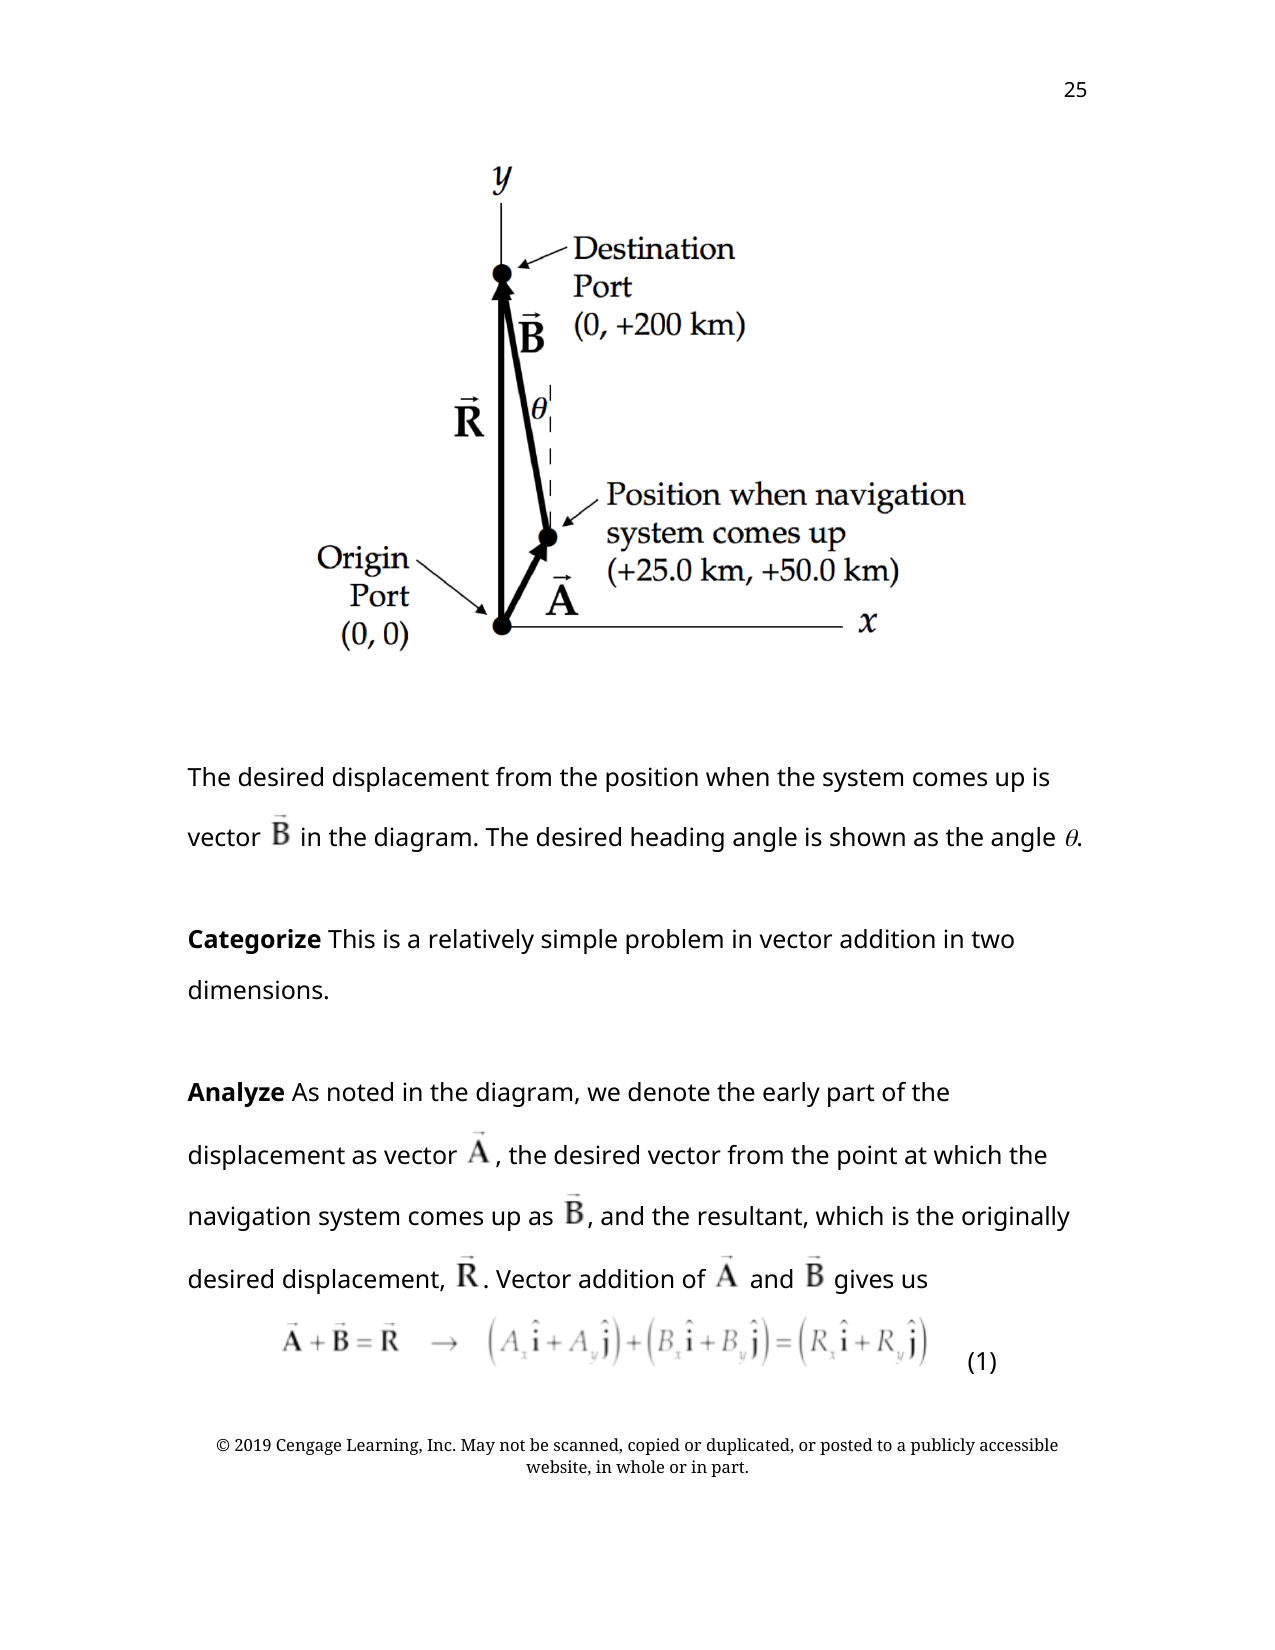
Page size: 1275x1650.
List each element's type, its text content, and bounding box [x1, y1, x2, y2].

text Analyze As noted in the diagram, we denote the early part of the displacement as vector , the desired vector from the point at which the navigation system comes up as , and the resultant, which is the originally desired displacement, . Vector addition of and gives us [187, 1075, 1087, 1296]
text The desired displacement from the position when the system comes up is vector in the diagram. The desired heading angle is shown as the angle . [187, 759, 1087, 854]
text Categorize This is a relatively simple problem in vector addition in two dimensions. [187, 922, 1087, 1007]
text (1) [187, 1313, 1087, 1377]
picture [268, 150, 1007, 689]
